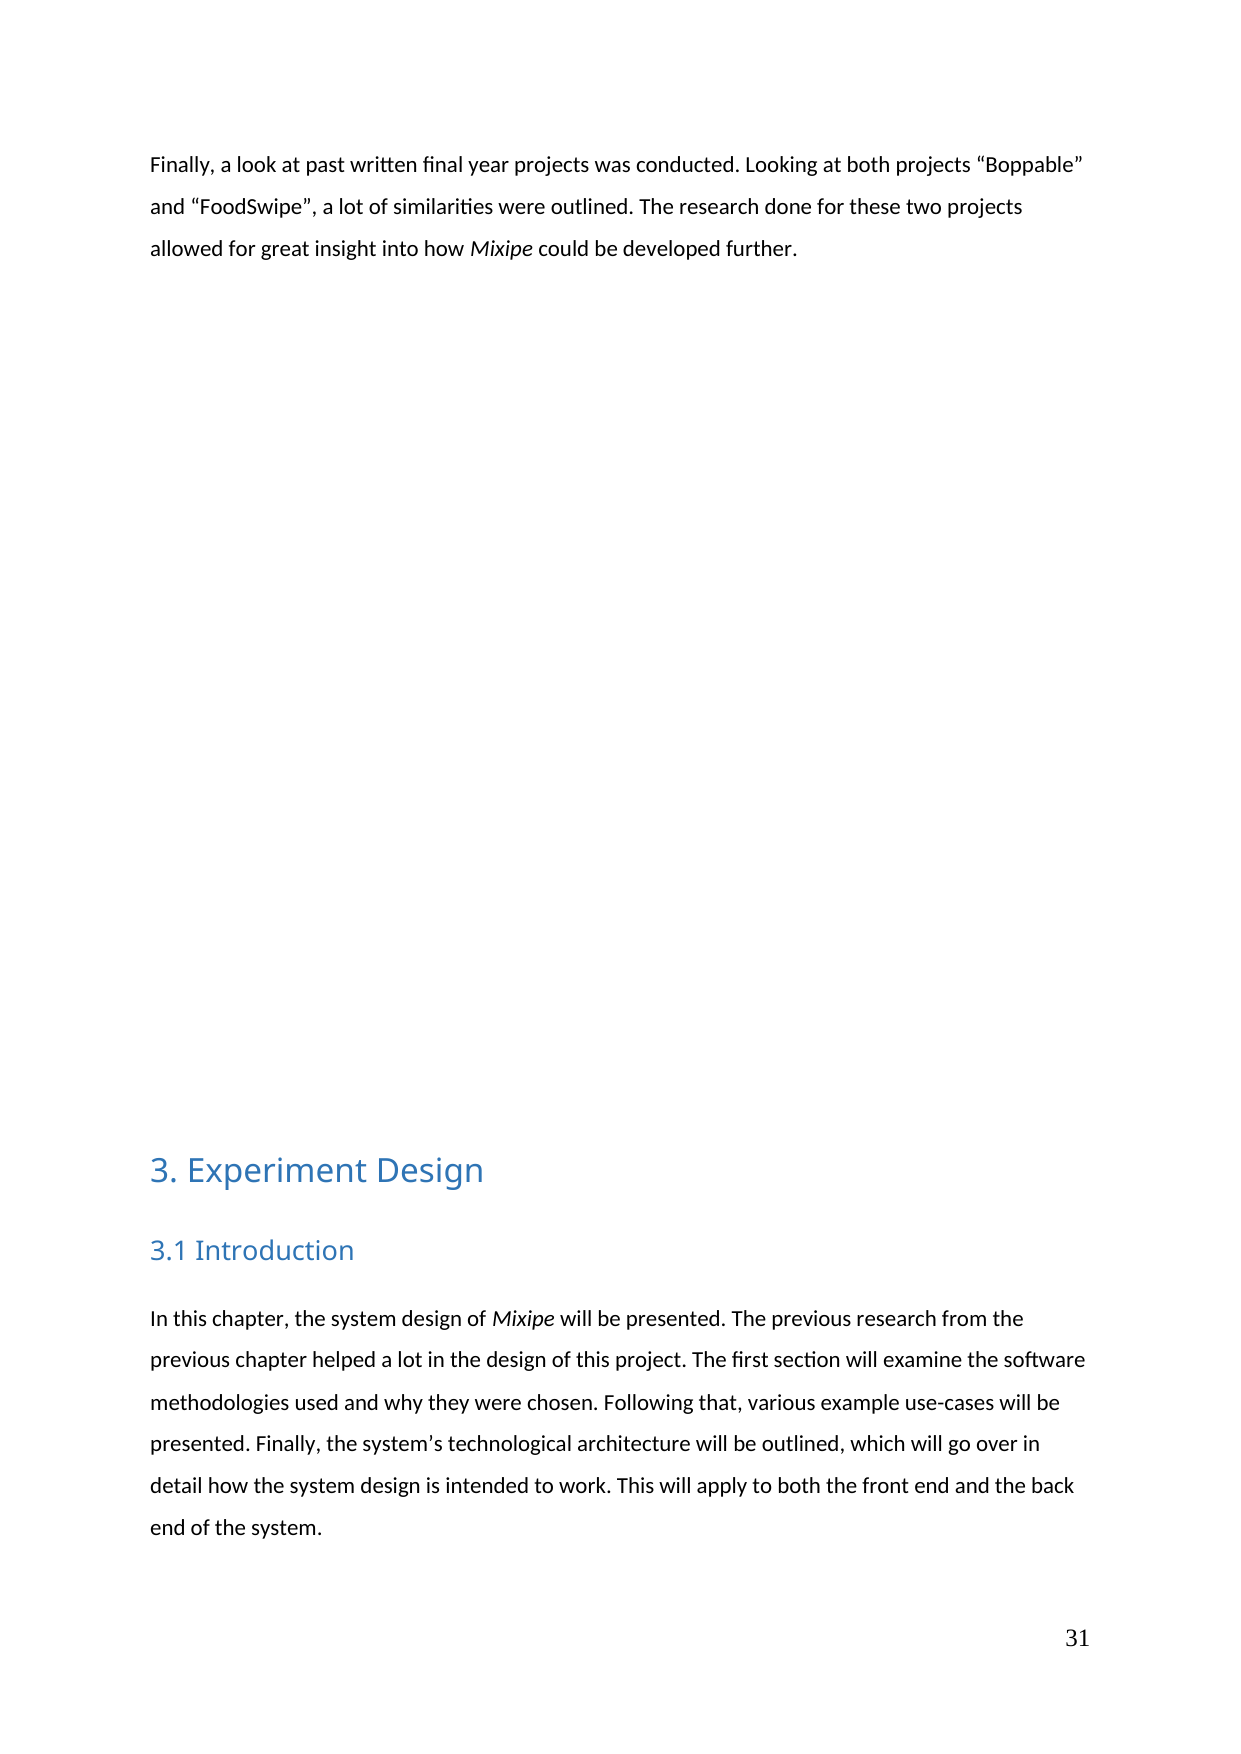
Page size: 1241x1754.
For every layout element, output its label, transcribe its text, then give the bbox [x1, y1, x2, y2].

text Finally, a look at past written final year projects was conducted. Looking at both projects “Boppable” and “FoodSwipe”, a lot of similarities were outlined. The research done for these two projects allowed for great insight into how Mixipe could be developed further. [150, 150, 1090, 262]
subtitle 3.1 Introduction [150, 1232, 1090, 1268]
text In this chapter, the system design of Mixipe will be presented. The previous research from the previous chapter helped a lot in the design of this project. The first section will examine the software methodologies used and why they were chosen. Following that, various example use-cases will be presented. Finally, the system’s technological architecture will be outlined, which will go over in detail how the system design is intended to work. This will apply to both the front end and the back end of the system. [150, 1304, 1090, 1542]
subtitle 3. Experiment Design [150, 1147, 1090, 1192]
